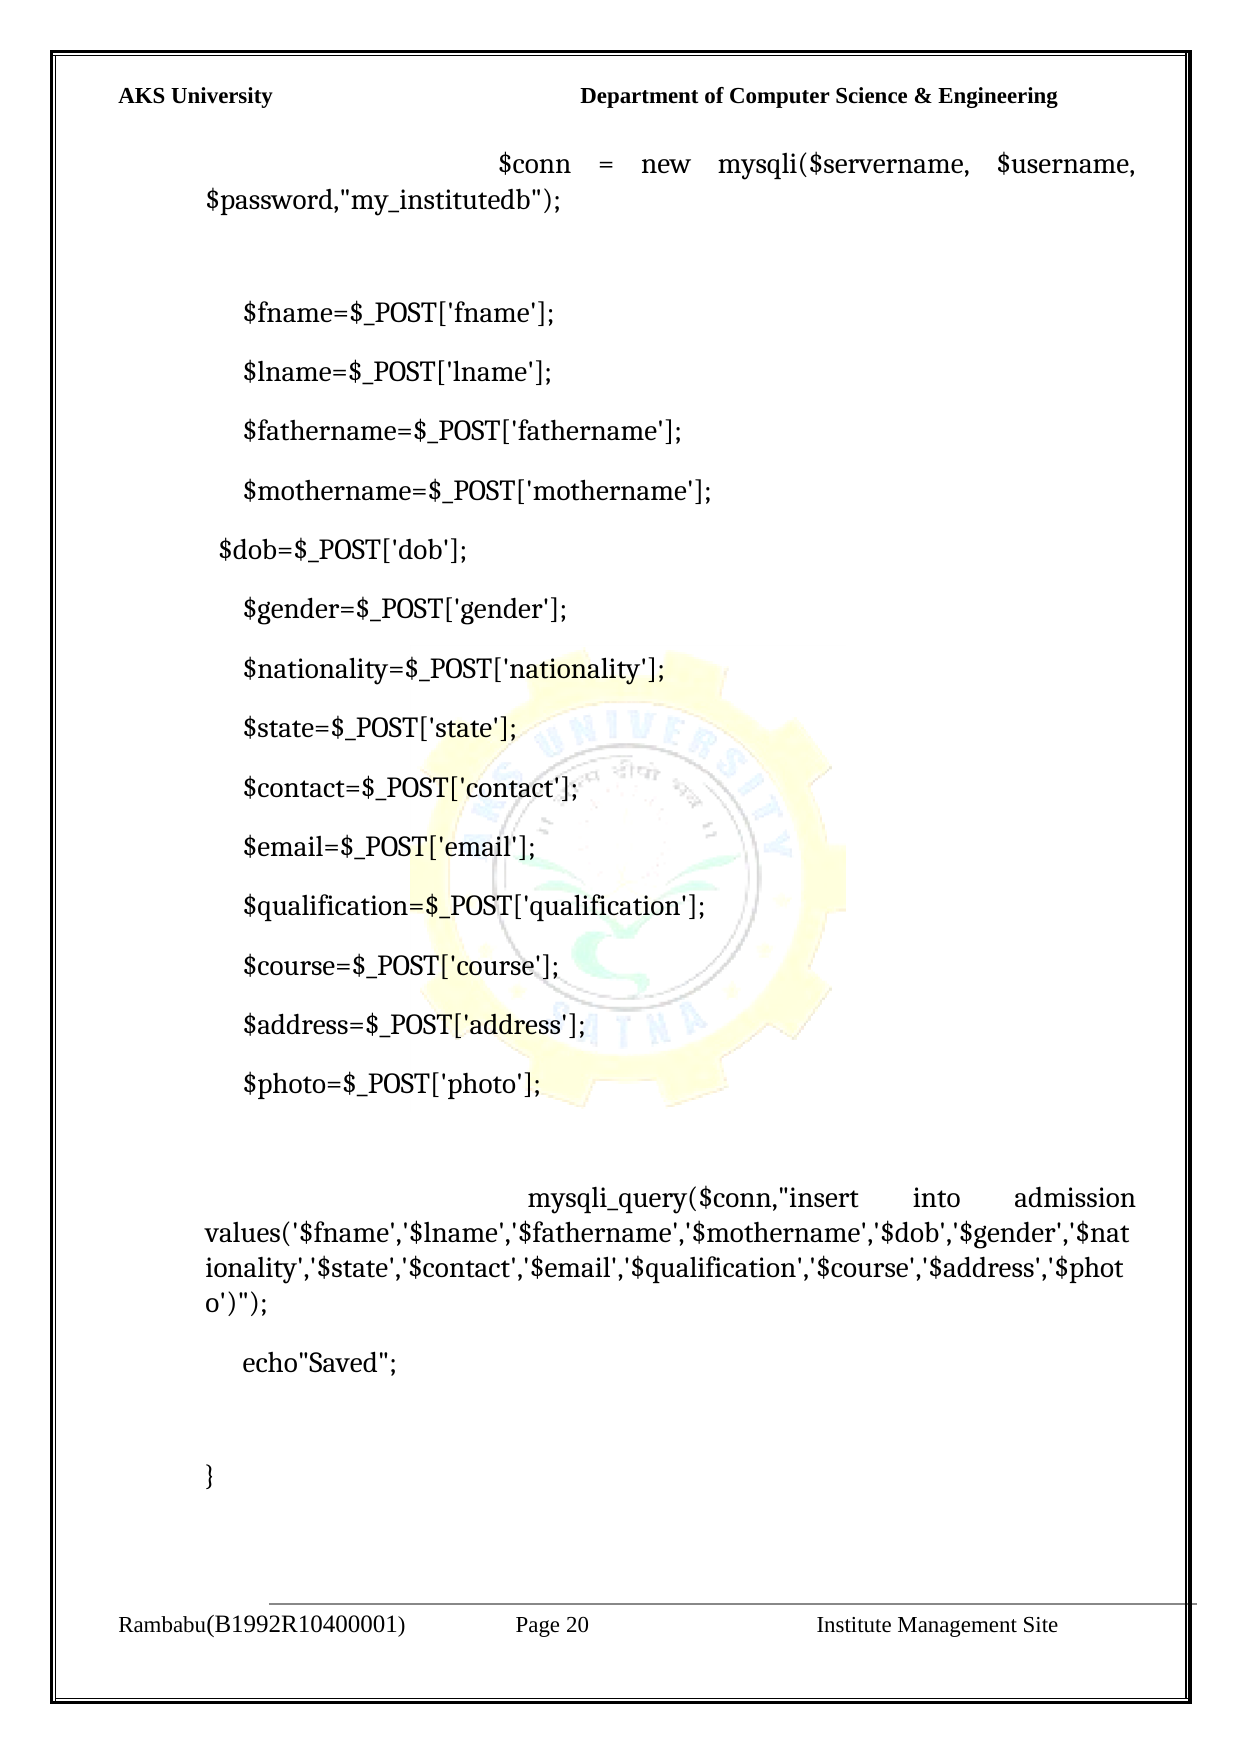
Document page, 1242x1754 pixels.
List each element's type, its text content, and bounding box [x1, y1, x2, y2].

text $lname=$_POST['lname']; [204, 355, 1137, 389]
text $photo=$_POST['photo']; [204, 1068, 1137, 1101]
text $mothername=$_POST['mothername']; [204, 474, 1137, 507]
text mysqli_query($conn,"insert into admission values('$fname','$lname','$fathername','$mothername','$dob','$gender','$nationality','$state','$contact','$email','$qualification','$course','$address','$photo')"); [204, 1181, 1137, 1320]
text $fathername=$_POST['fathername']; [204, 414, 1137, 448]
text $contact=$_POST['contact']; [204, 771, 1137, 804]
text $fname=$_POST['fname']; [204, 296, 1137, 329]
text $nationality=$_POST['nationality']; [204, 652, 1137, 686]
text $gender=$_POST['gender']; [204, 593, 1137, 626]
text $qualification=$_POST['qualification']; [204, 889, 1137, 923]
text $address=$_POST['address']; [204, 1008, 1137, 1042]
text $dob=$_POST['dob']; [204, 533, 1137, 567]
text $conn = new mysqli($servername, $username, $password,"my_institutedb"); [204, 148, 1137, 216]
text $state=$_POST['state']; [204, 711, 1137, 745]
text $email=$_POST['email']; [204, 830, 1137, 864]
text echo"Saved"; [204, 1346, 1137, 1379]
text $course=$_POST['course']; [204, 949, 1137, 982]
text } [204, 1459, 1137, 1492]
